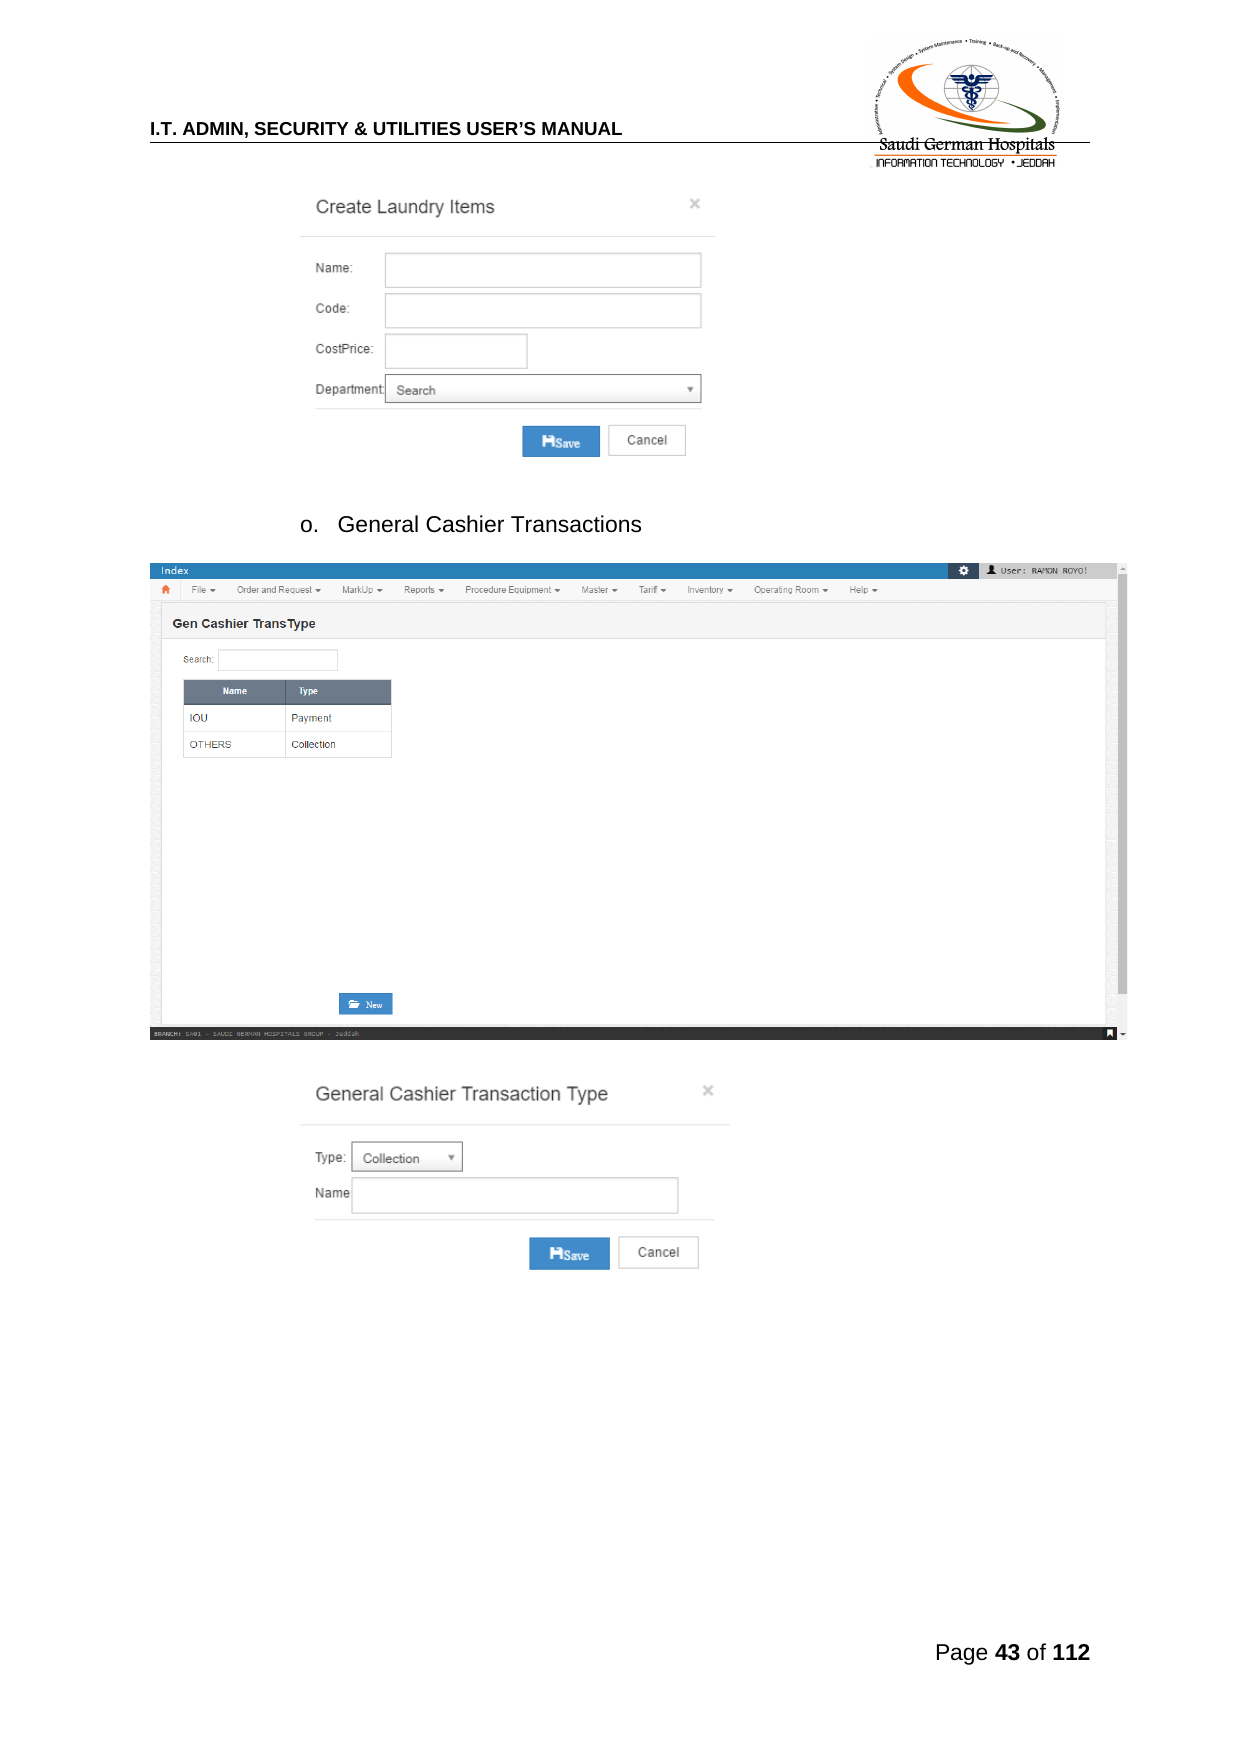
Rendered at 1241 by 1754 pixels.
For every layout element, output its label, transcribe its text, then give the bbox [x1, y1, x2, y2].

picture [300, 1065, 730, 1300]
list General Cashier Transactions [300, 511, 1090, 538]
picture [869, 37, 1064, 142]
picture [150, 563, 1128, 1040]
picture [300, 179, 716, 485]
picture [869, 143, 1064, 168]
